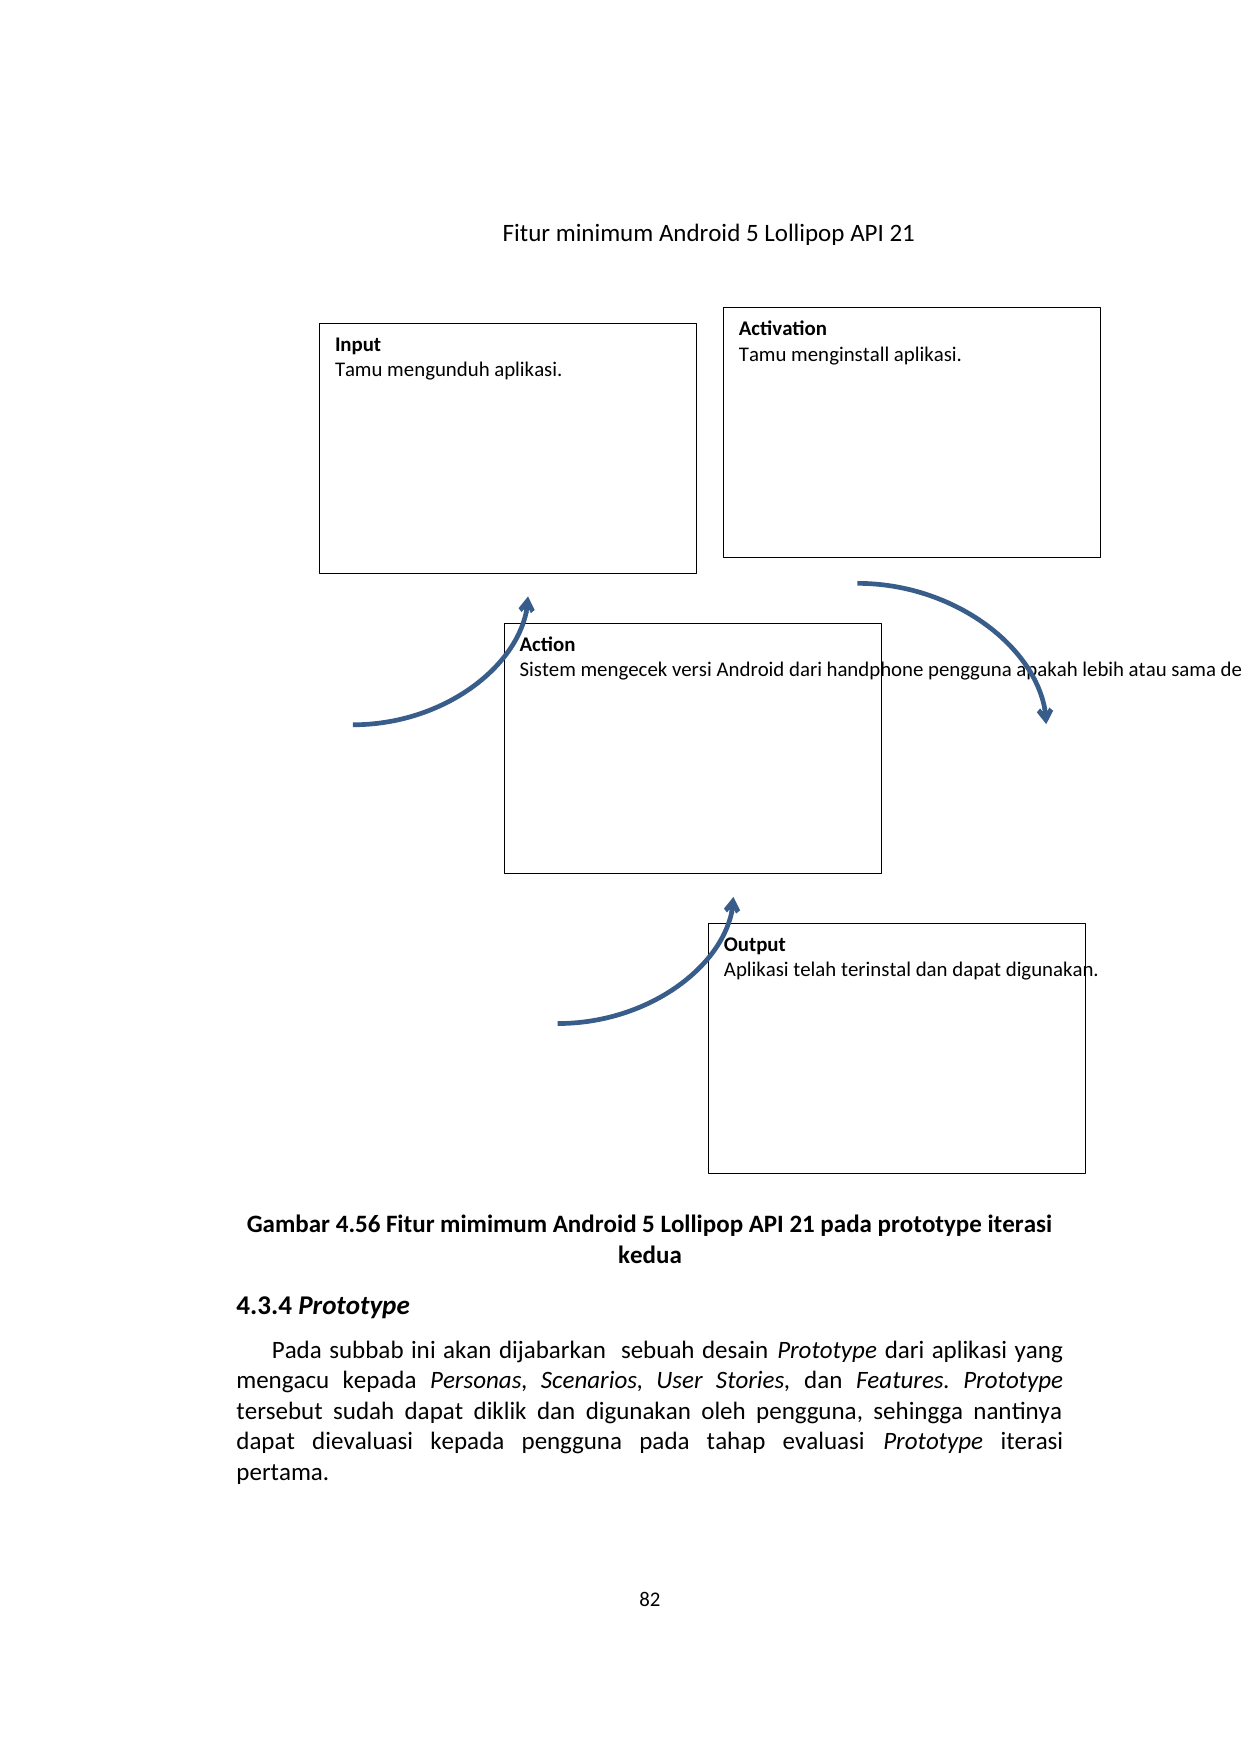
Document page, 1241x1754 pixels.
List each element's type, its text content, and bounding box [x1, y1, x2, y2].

text Pada subbab ini akan dijabarkan sebuah desain Prototype dari aplikasi yang mengacu kepada Personas, Scenarios, User Stories, dan Features. Prototype tersebut sudah dapat diklik dan digunakan oleh pengguna, sehingga nantinya dapat dievaluasi kepada pengguna pada tahap evaluasi Prototype iterasi pertama. [236, 1334, 1063, 1486]
subtitle Prototype [236, 1288, 1063, 1321]
